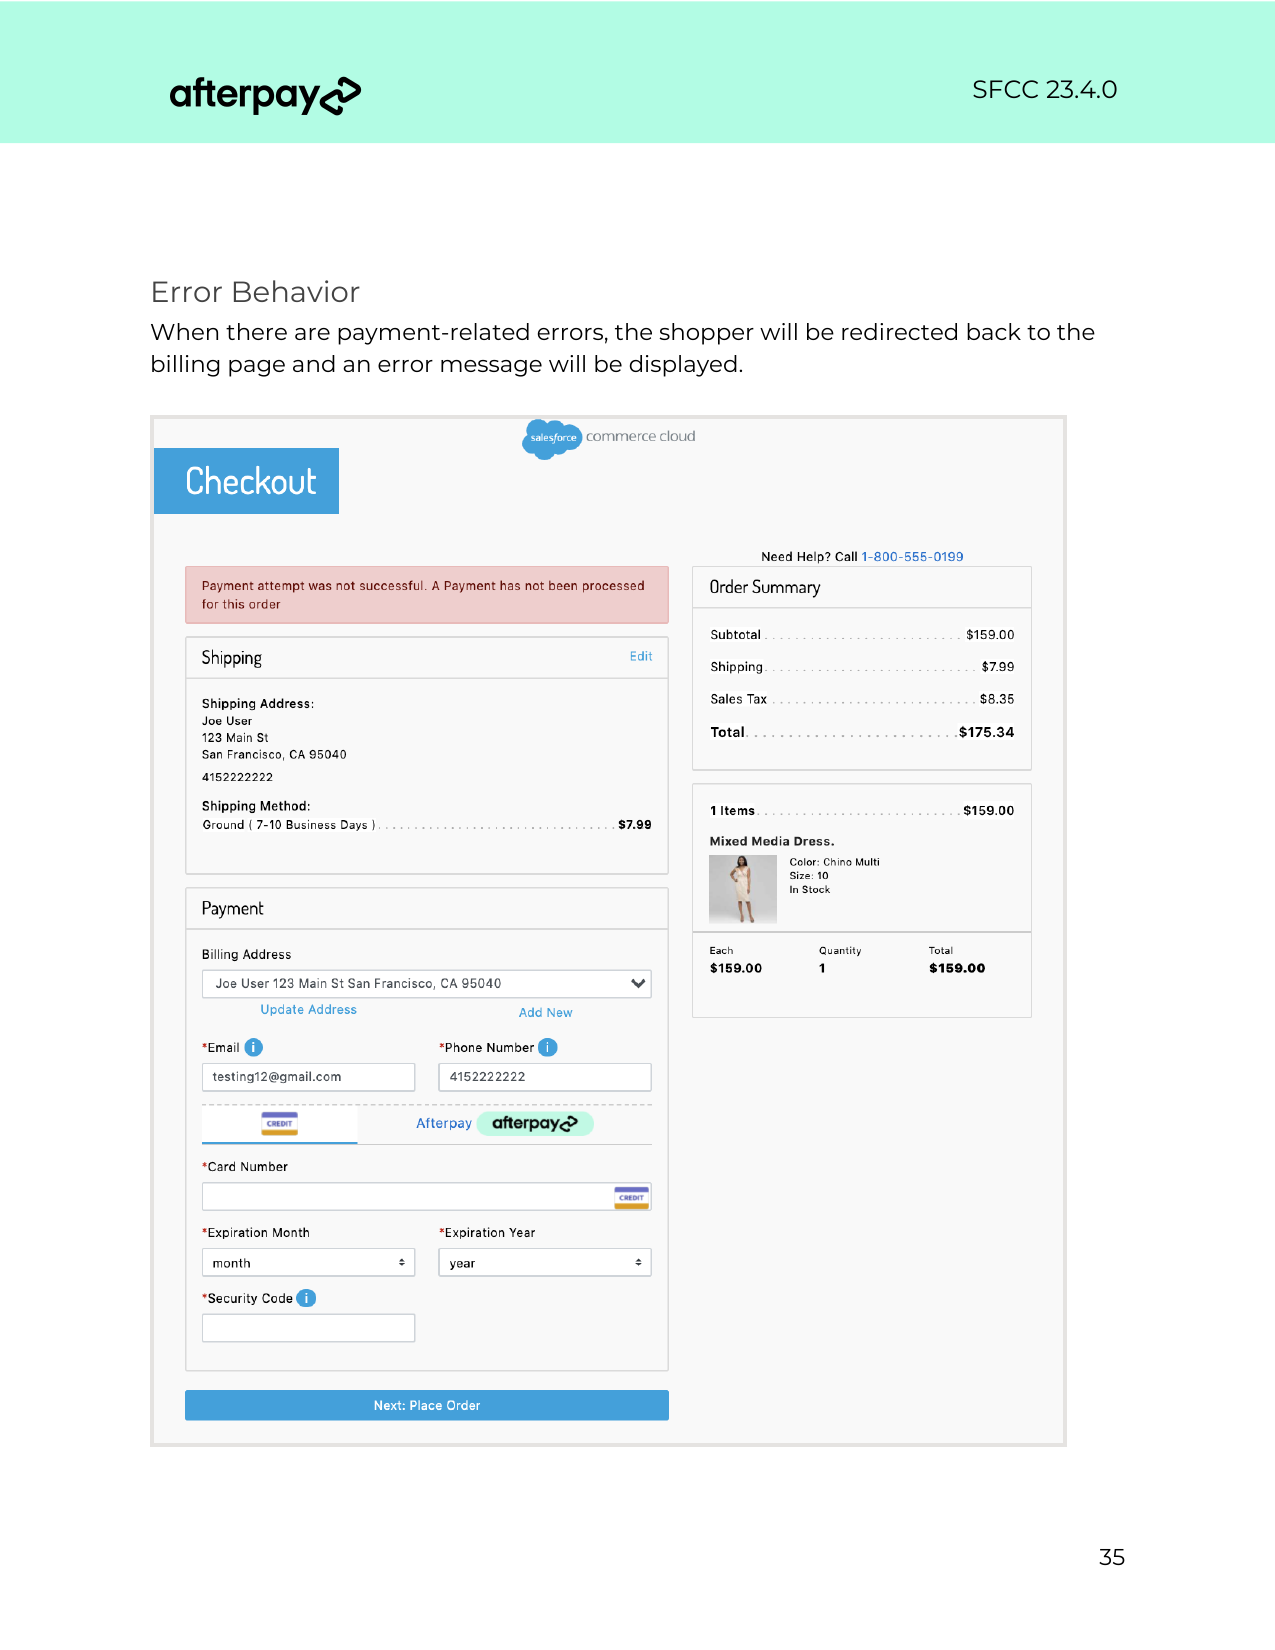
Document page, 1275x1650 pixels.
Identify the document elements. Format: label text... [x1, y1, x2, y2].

picture [134, 48, 397, 144]
subtitle Error Behavior [150, 274, 1125, 310]
picture [154, 419, 1063, 1443]
text When there are payment-related errors, the shopper will be redirected back to the billing page and an error message will be displayed. [150, 318, 1125, 378]
